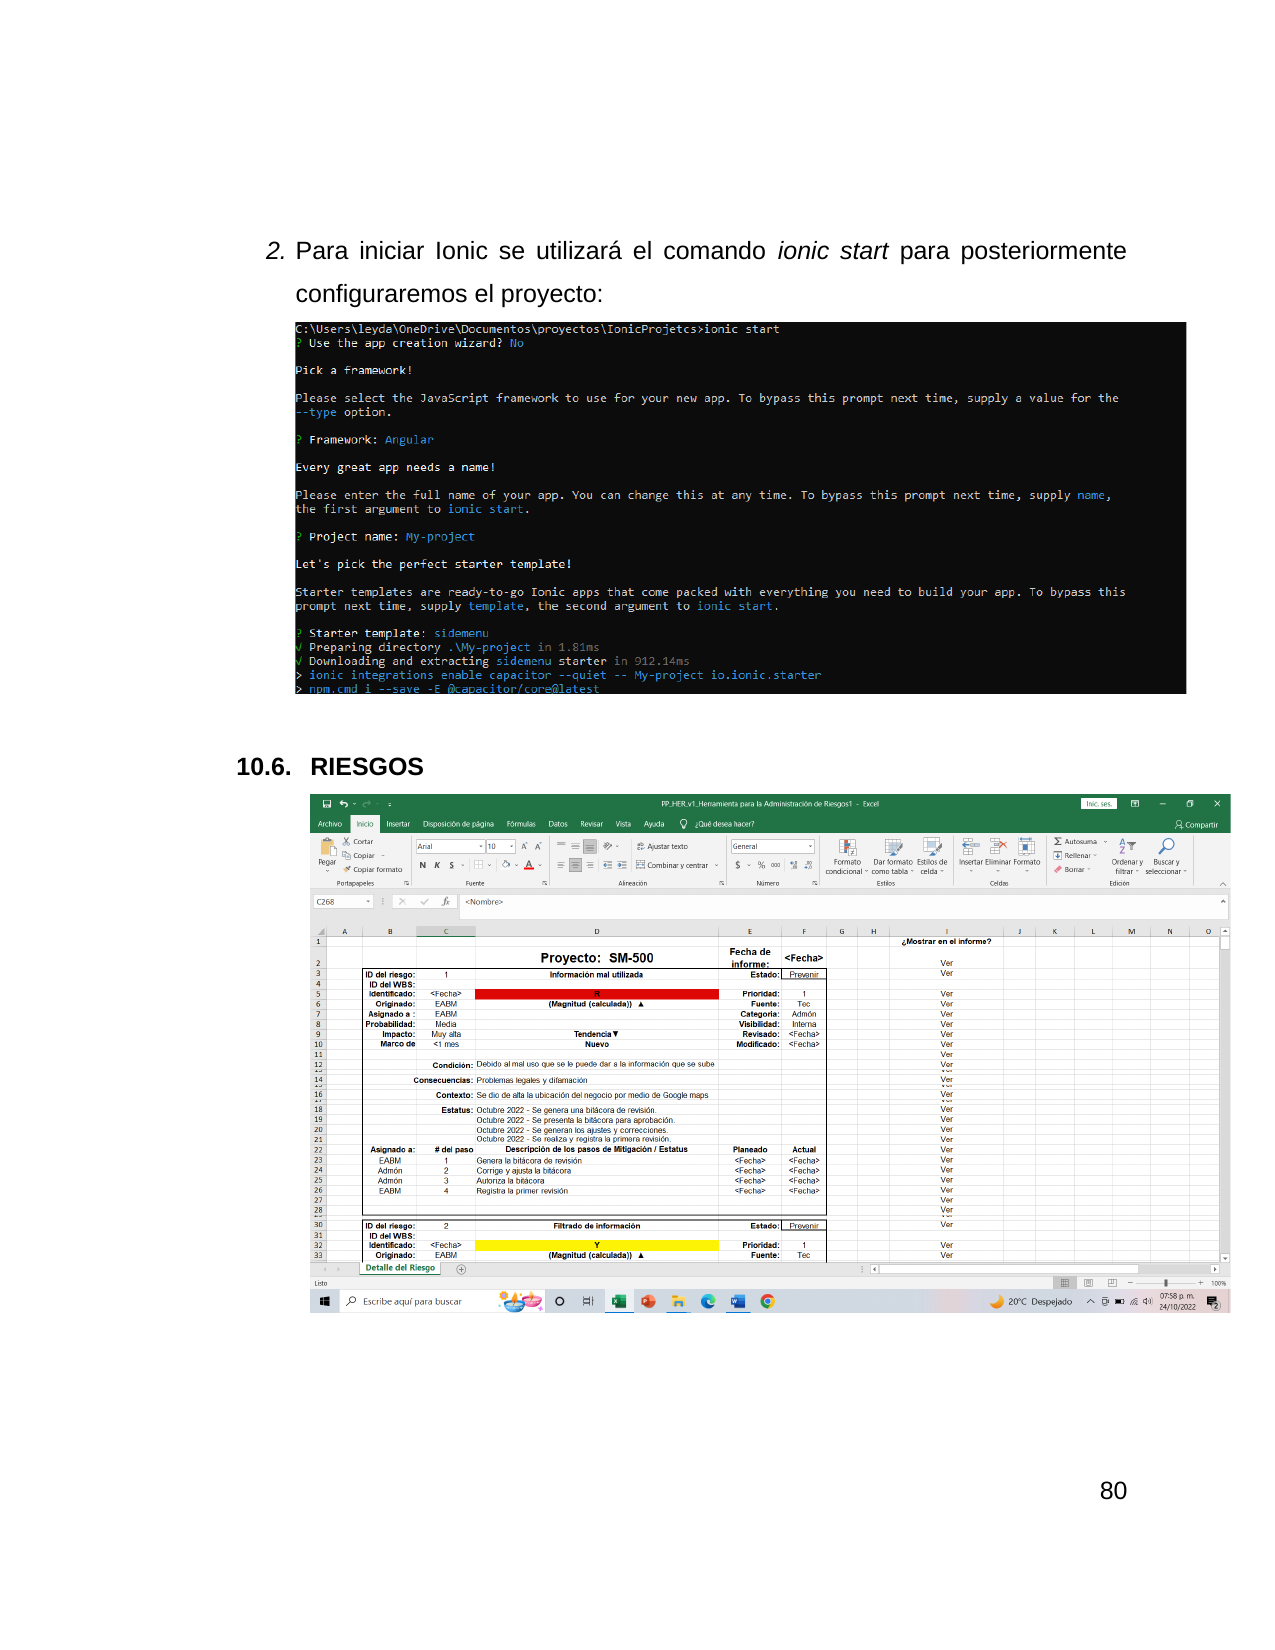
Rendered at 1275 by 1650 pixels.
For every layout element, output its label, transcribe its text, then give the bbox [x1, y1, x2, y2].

picture [310, 794, 1231, 1313]
text Riesgos [236, 752, 1127, 780]
list Para iniciar Ionic se utilizará el comando ionic start para posteriormente configuraremos el proyecto: [266, 236, 1127, 308]
picture [295, 322, 1187, 694]
